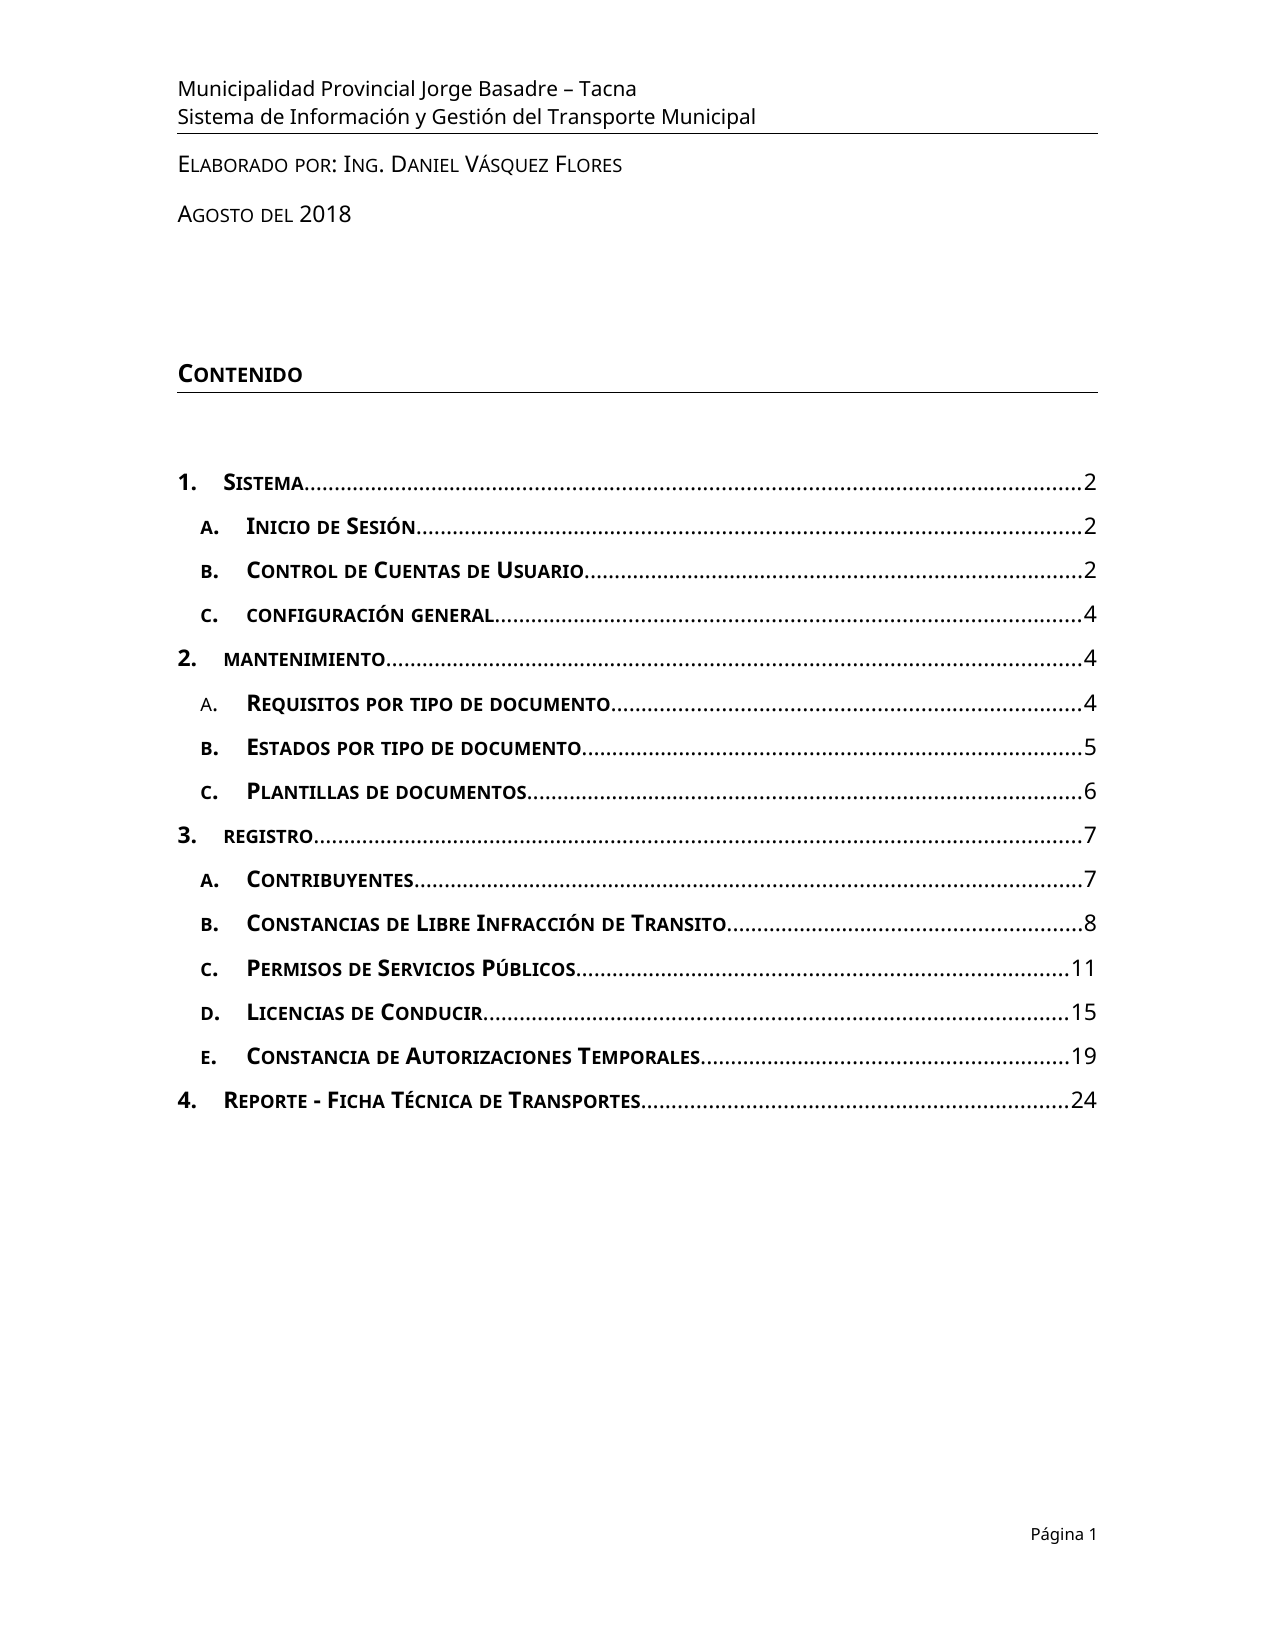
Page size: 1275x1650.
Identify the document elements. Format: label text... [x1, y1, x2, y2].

text d. Licencias de Conducir 15 [200, 996, 1098, 1027]
text 2. mantenimiento 4 [177, 642, 1098, 673]
text c. Permisos de Servicios Públicos 11 [200, 951, 1098, 983]
text b. Control de Cuentas de Usuario 2 [200, 554, 1098, 585]
text Elaborado por: Ing. Daniel Vásquez Flores [177, 148, 1098, 179]
text b. Estados por tipo de documento 5 [200, 731, 1098, 762]
text b. Constancias de Libre Infracción de Transito 8 [200, 907, 1098, 938]
text 4. Reporte - Ficha Técnica de Transportes 24 [177, 1084, 1098, 1115]
text a. Requisitos por tipo de documento 4 [200, 686, 1098, 718]
text Agosto del 2018 [177, 198, 1098, 229]
text c. Plantillas de documentos 6 [200, 775, 1098, 806]
text a. Inicio de Sesión 2 [200, 510, 1098, 541]
text e. Constancia de Autorizaciones Temporales 19 [200, 1040, 1098, 1071]
text c. configuración general 4 [200, 598, 1098, 629]
text 1. Sistema 2 [177, 466, 1098, 497]
text 3. registro 7 [177, 819, 1098, 850]
text Contenido [177, 356, 1098, 392]
text a. Contribuyentes 7 [200, 863, 1098, 894]
